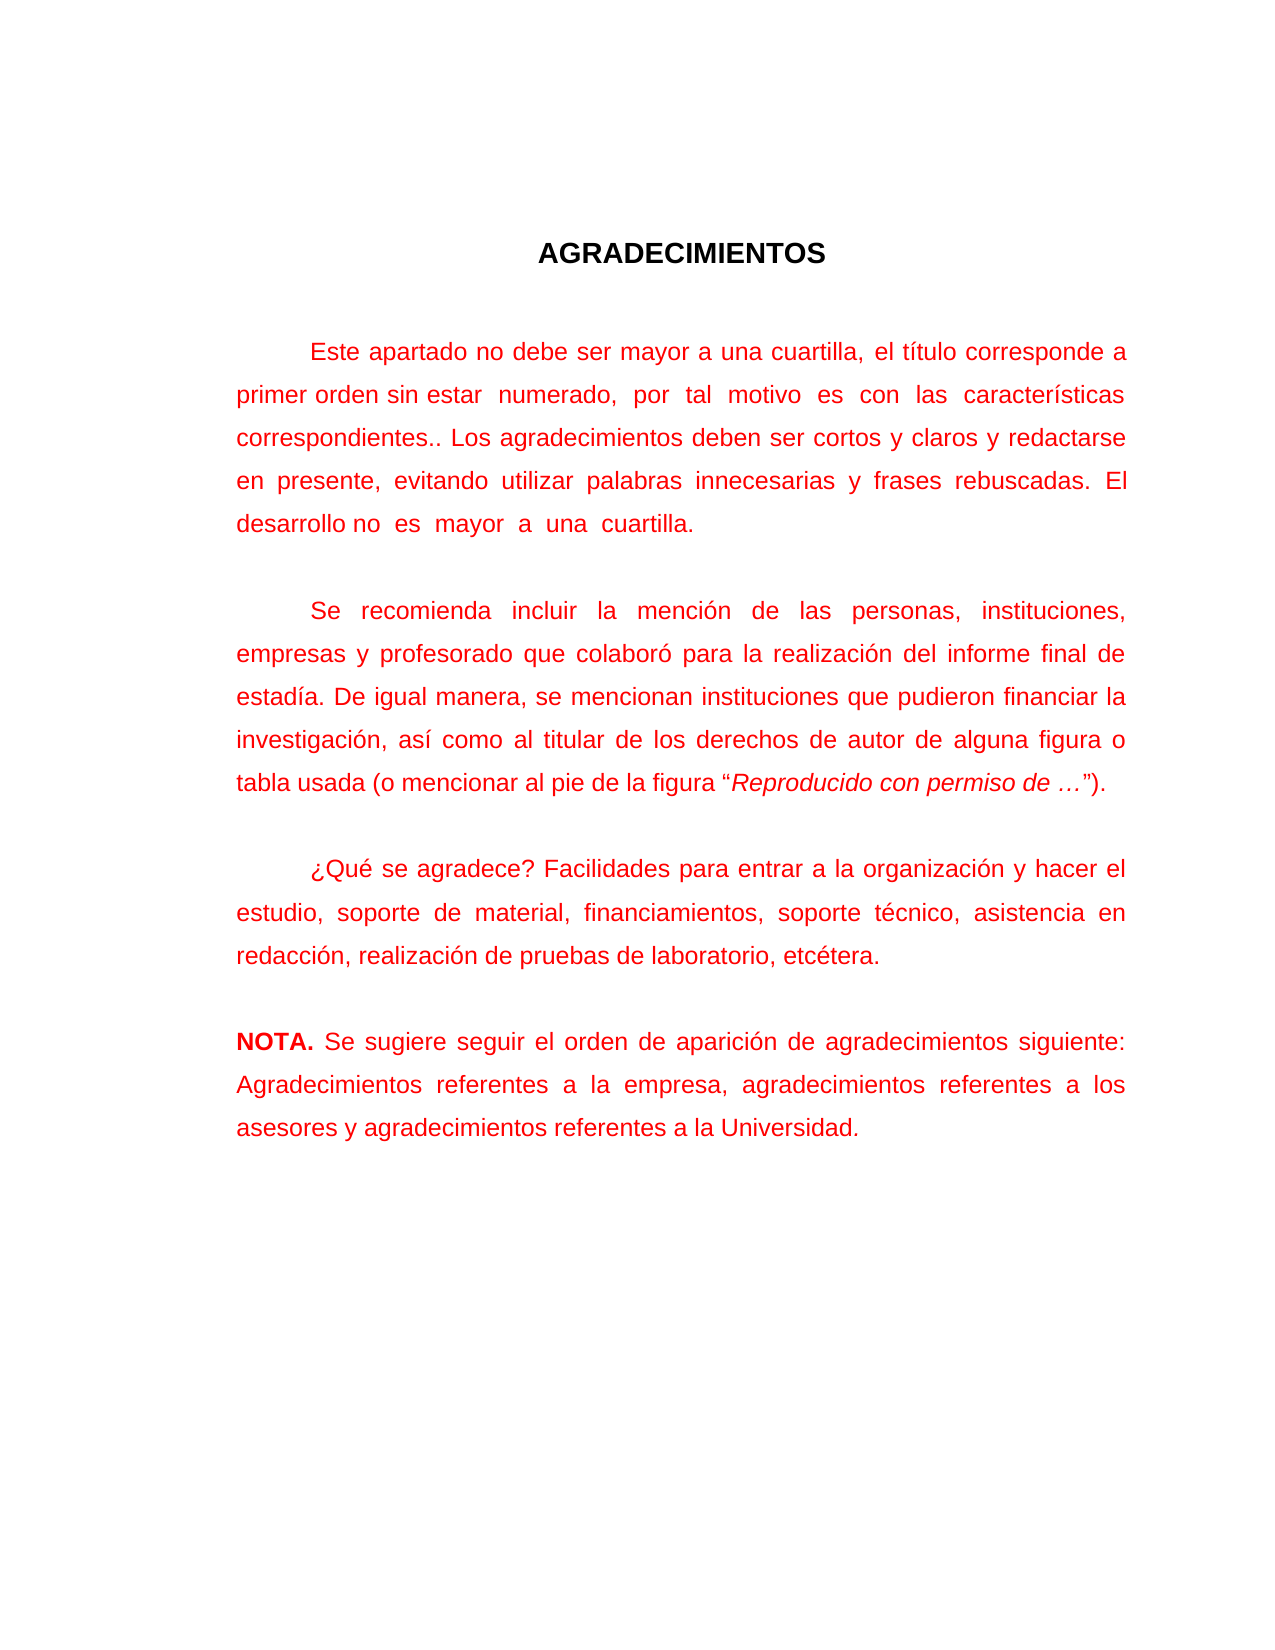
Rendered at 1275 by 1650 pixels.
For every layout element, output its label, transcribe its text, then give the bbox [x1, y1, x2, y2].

text Este apartado no debe ser mayor a una cuartilla, el título corresponde a primer orden sin estar numerado, por tal motivo es con las características correspondientes.. Los agradecimientos deben ser cortos y claros y redactarse en presente, evitando utilizar palabras innecesarias y frases rebuscadas. El desarrollo no es mayor a una cuartilla. [236, 337, 1127, 538]
text NOTA. Se sugiere seguir el orden de aparición de agradecimientos siguiente: Agradecimientos referentes a la empresa, agradecimientos referentes a los asesores y agradecimientos referentes a la Universidad. [236, 1027, 1127, 1142]
text ¿Qué se agradece? Facilidades para entrar a la organización y hacer el estudio, soporte de material, financiamientos, soporte técnico, asistencia en redacción, realización de pruebas de laboratorio, etcétera. [236, 854, 1127, 969]
text AGRADECIMIENTOS [236, 236, 1127, 270]
text Se recomienda incluir la mención de las personas, instituciones, empresas y profesorado que colaboró para la realización del informe final de estadía. De igual manera, se mencionan instituciones que pudieron financiar la investigación, así como al titular de los derechos de autor de alguna figura o tabla usada (o mencionar al pie de la figura “Reproducido con permiso de …”). [236, 596, 1127, 797]
